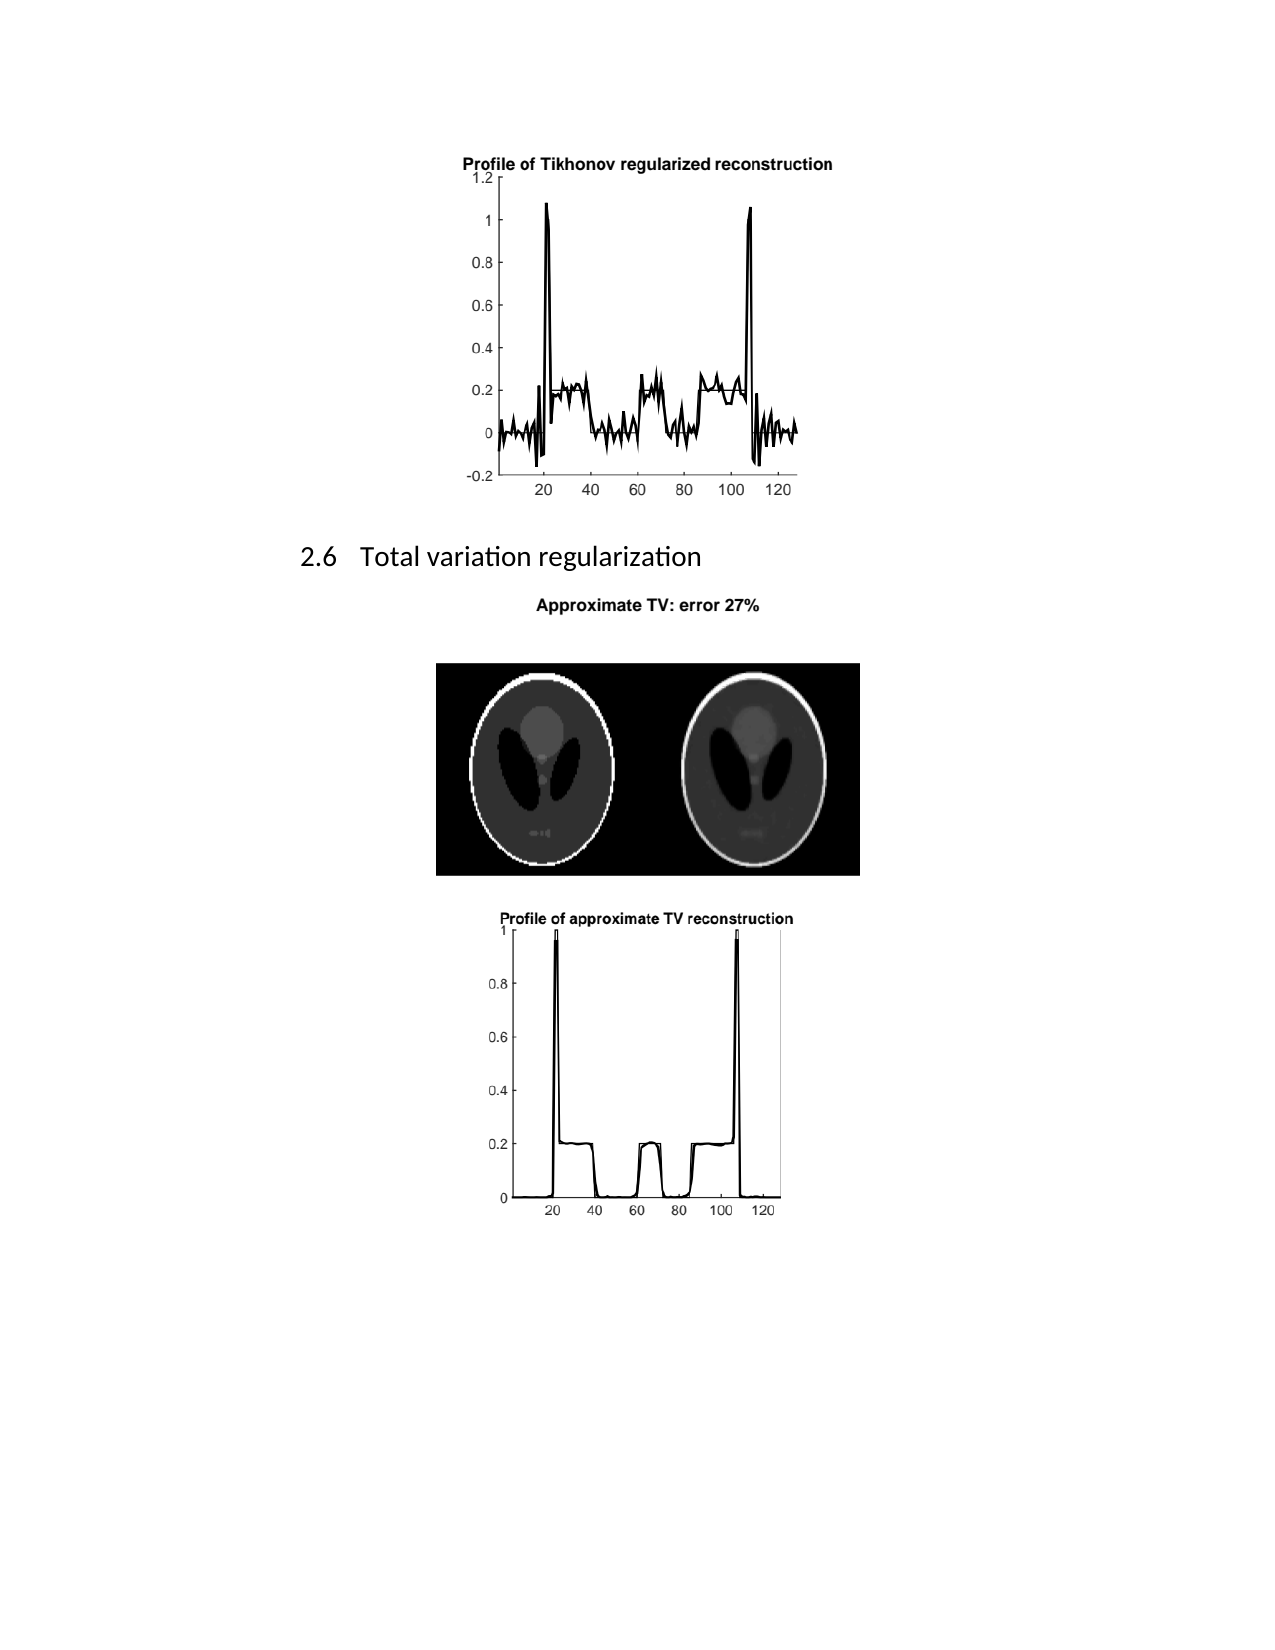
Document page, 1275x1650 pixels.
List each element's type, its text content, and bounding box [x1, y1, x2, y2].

subtitle Total variation regularization [300, 538, 975, 573]
